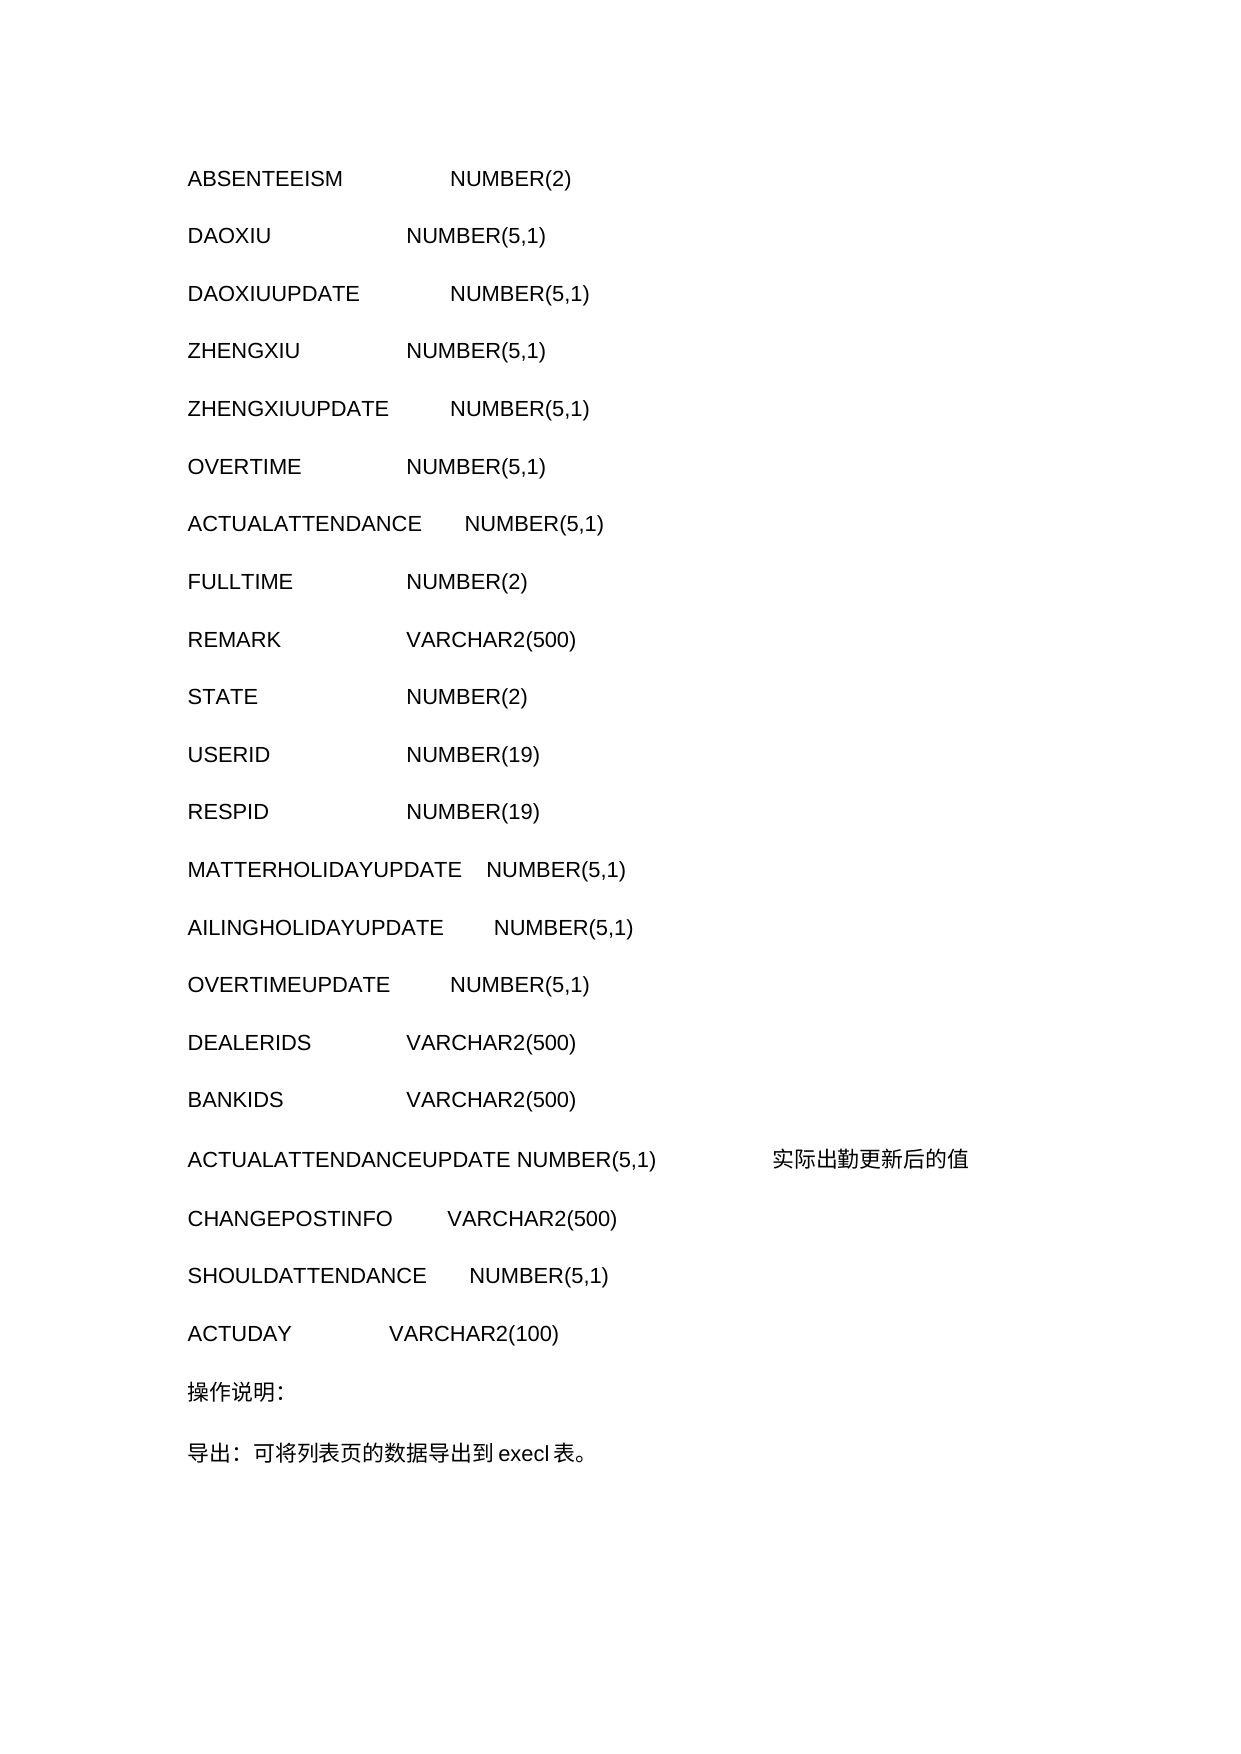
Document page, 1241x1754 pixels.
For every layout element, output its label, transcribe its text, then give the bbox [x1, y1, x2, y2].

list OVERTIMEUPDATE NUMBER(5,1) [187, 968, 1053, 1001]
list REMARK VARCHAR2(500) [187, 623, 1053, 655]
list ABSENTEEISM NUMBER(2) [187, 162, 1053, 194]
list 导出：可将列表页的数据导出到execl表。 [187, 1436, 1053, 1468]
list ACTUALATTENDANCEUPDATE NUMBER(5,1) 实际出勤更新后的值 [187, 1141, 1053, 1174]
list 操作说明： [187, 1375, 1053, 1407]
list SHOULDATTENDANCE NUMBER(5,1) [187, 1260, 1053, 1292]
list DAOXIUUPDATE NUMBER(5,1) [187, 277, 1053, 310]
list STATE NUMBER(2) [187, 680, 1053, 713]
list RESPID NUMBER(19) [187, 796, 1053, 828]
list USERID NUMBER(19) [187, 738, 1053, 771]
list DAOXIU NUMBER(5,1) [187, 219, 1053, 252]
list AILINGHOLIDAYUPDATE NUMBER(5,1) [187, 911, 1053, 943]
list BANKIDS VARCHAR2(500) [187, 1084, 1053, 1116]
list ZHENGXIUUPDATE NUMBER(5,1) [187, 392, 1053, 425]
list ACTUALATTENDANCE NUMBER(5,1) [187, 508, 1053, 540]
list ZHENGXIU NUMBER(5,1) [187, 335, 1053, 367]
list DEALERIDS VARCHAR2(500) [187, 1026, 1053, 1058]
list OVERTIME NUMBER(5,1) [187, 450, 1053, 482]
list CHANGEPOSTINFO VARCHAR2(500) [187, 1202, 1053, 1234]
list ACTUDAY VARCHAR2(100) [187, 1317, 1053, 1350]
list MATTERHOLIDAYUPDATE NUMBER(5,1) [187, 853, 1053, 886]
list FULLTIME NUMBER(2) [187, 565, 1053, 598]
